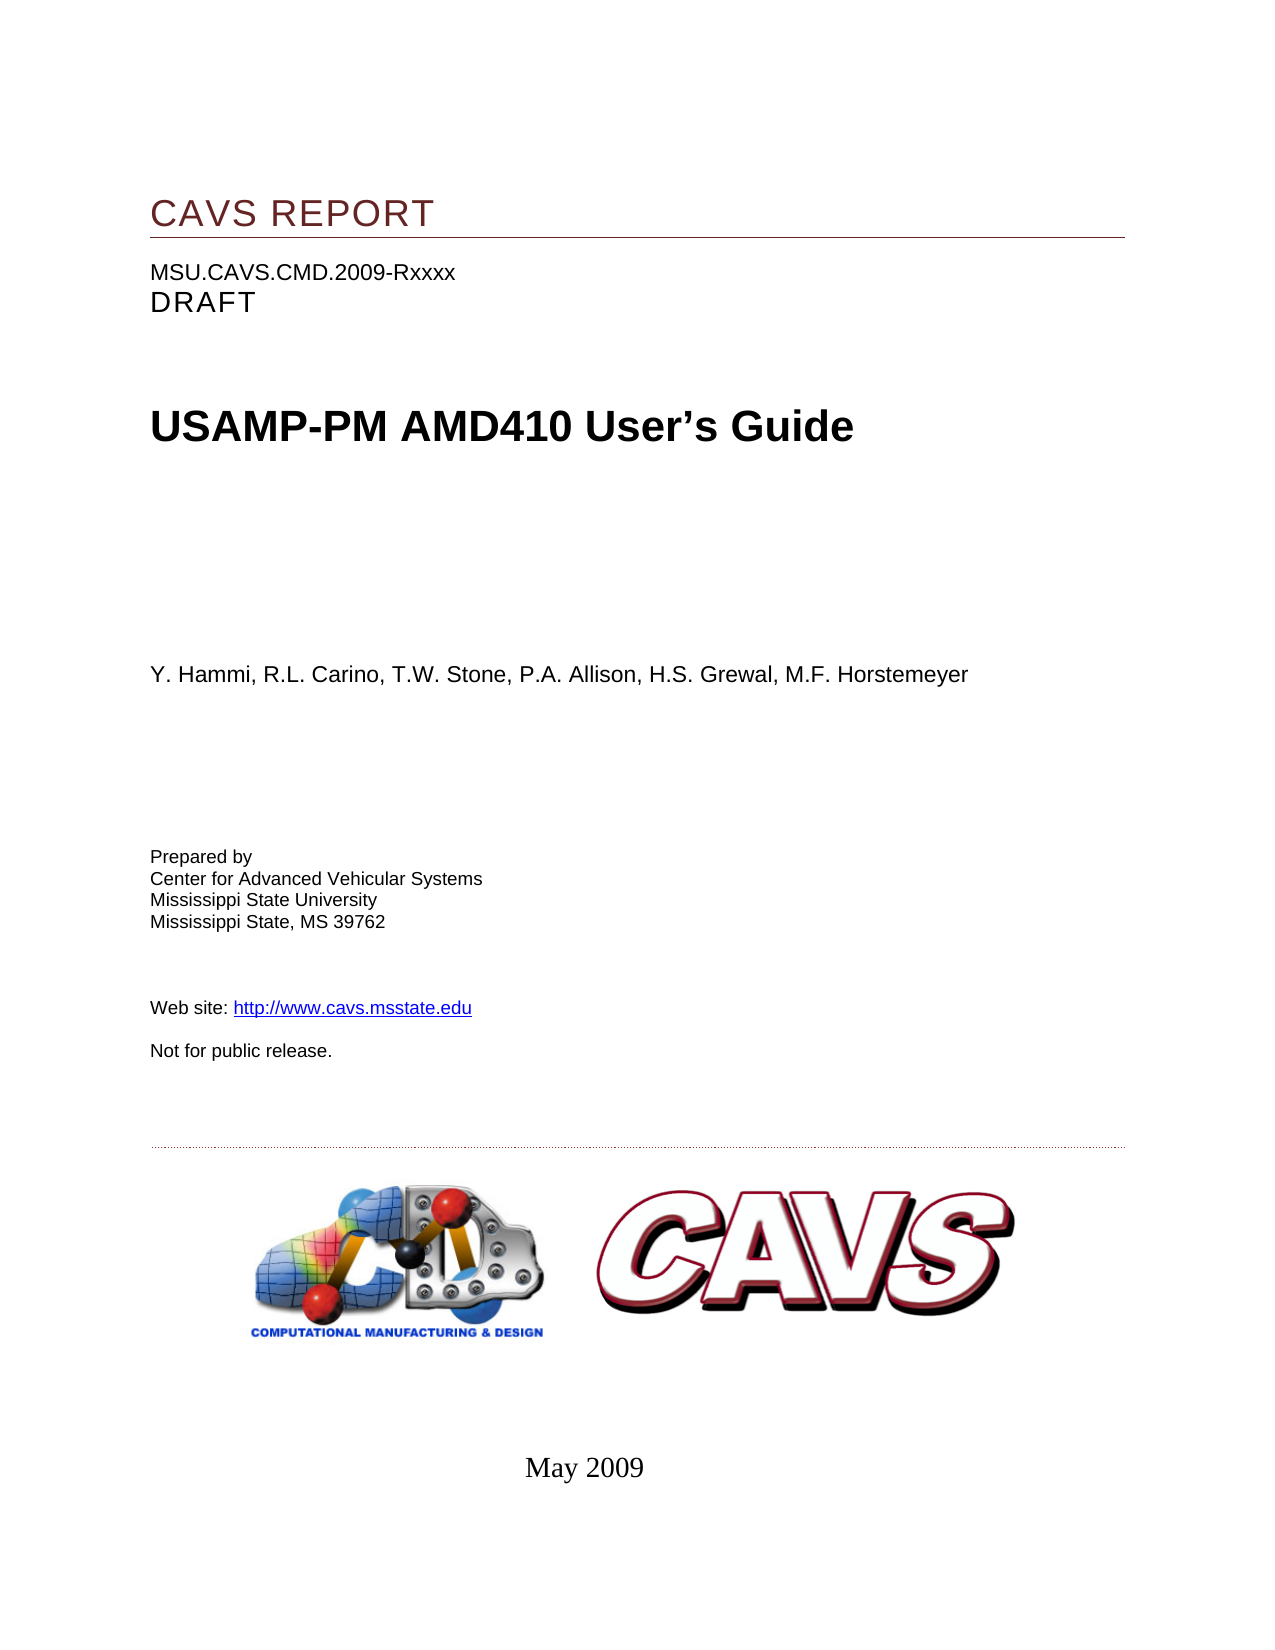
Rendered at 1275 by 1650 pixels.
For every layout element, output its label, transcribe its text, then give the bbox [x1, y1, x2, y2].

text Center for Advanced Vehicular Systems [150, 867, 1125, 889]
subtitle CAVS REPORT [150, 192, 1125, 237]
text MSU.CAVS.CMD.2009-Rxxxx [150, 259, 1125, 285]
subtitle Draft [150, 285, 1125, 319]
text Not for public release. [150, 1040, 1125, 1061]
picture [237, 1179, 550, 1345]
text Web site: http://www.cavs.msstate.edu [150, 997, 1125, 1018]
text Prepared by [150, 846, 1125, 867]
picture [581, 1174, 1038, 1345]
text USAMP-PM AMD410 User’s Guide [150, 400, 1125, 450]
text Y. Hammi, R.L. Carino, T.W. Stone, P.A. Allison, H.S. Grewal, M.F. Horstemeyer [150, 661, 1125, 688]
text May 2009 [450, 1450, 1125, 1484]
